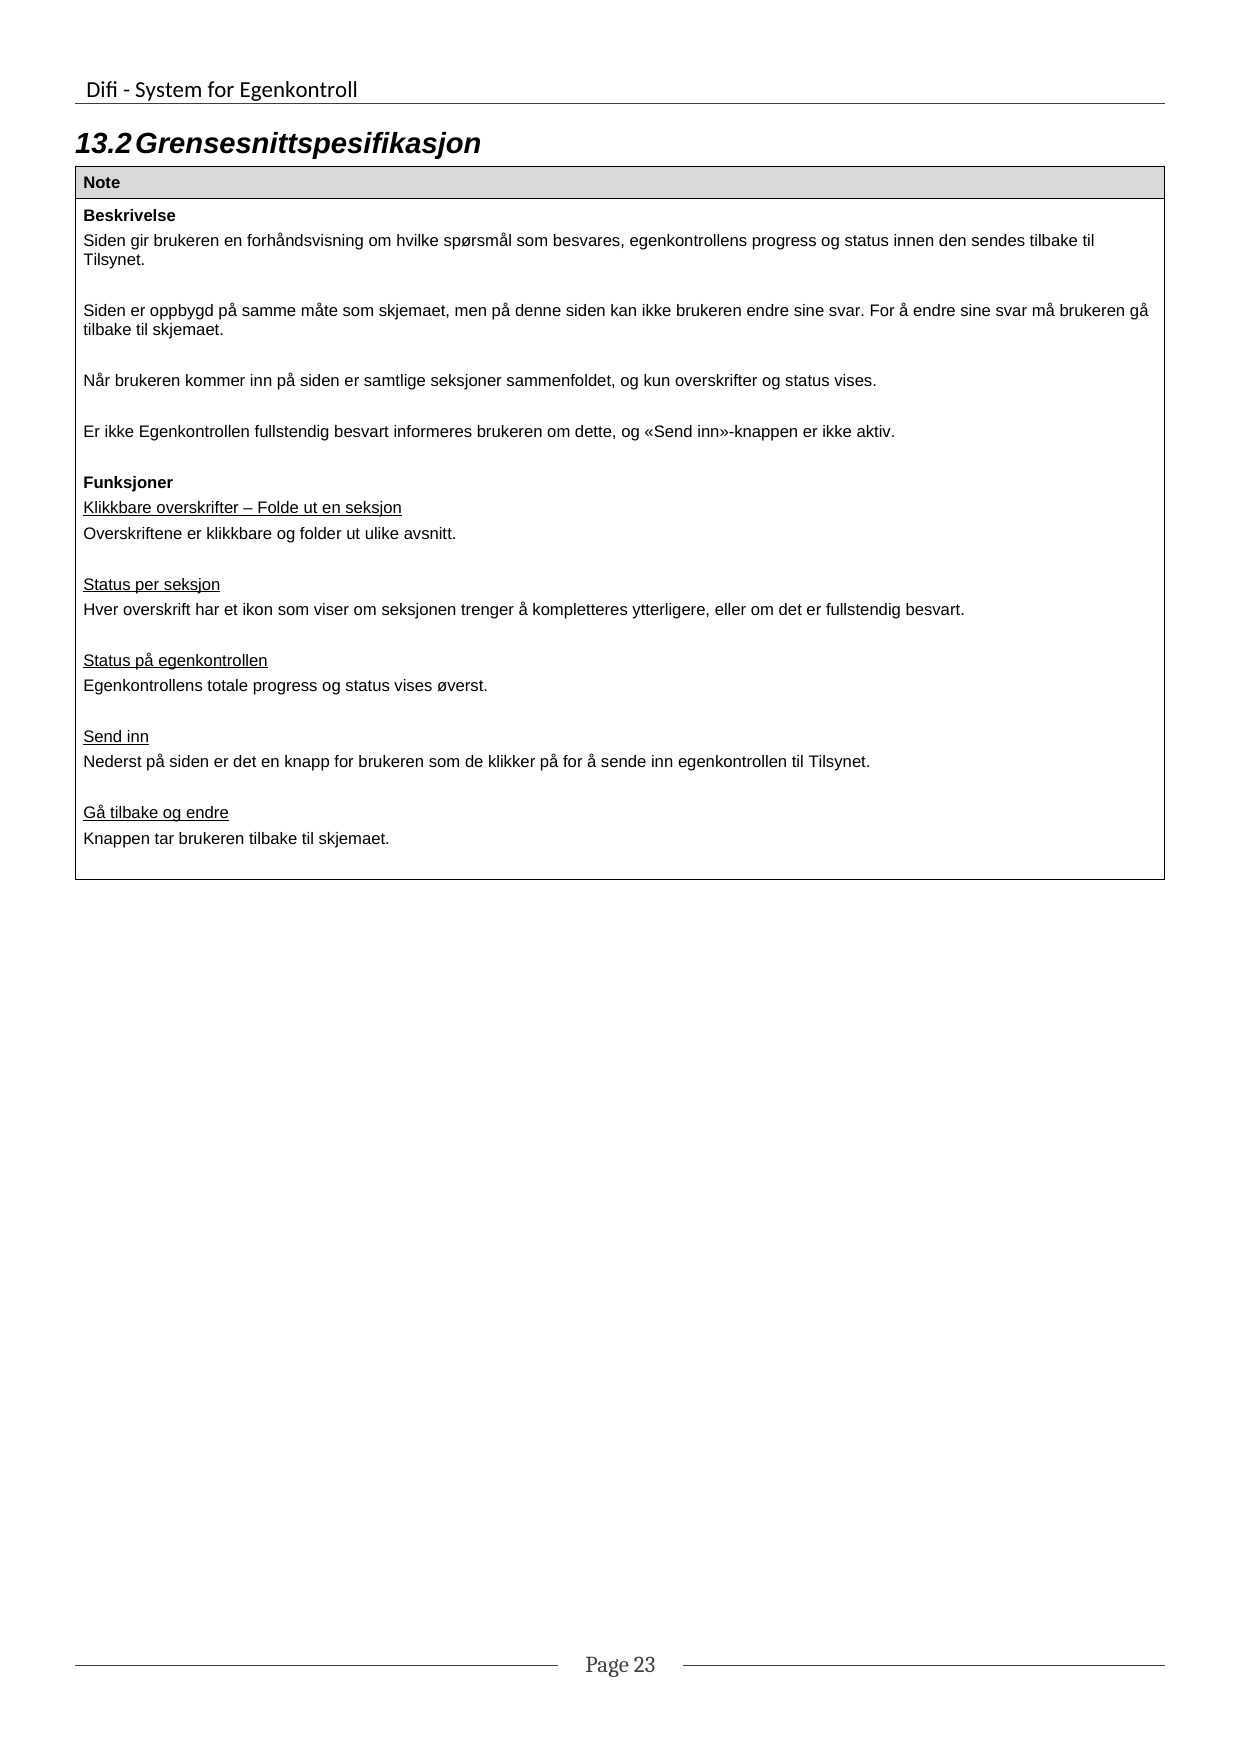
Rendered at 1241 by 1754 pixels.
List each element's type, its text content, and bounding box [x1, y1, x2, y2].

table_cell Beskrivelse Siden gir brukeren en forhåndsvisning om hvilke spørsmål som besvares, egenkontrollens progress og status innen den sendes tilbake til Tilsynet. Siden er oppbygd på samme måte som skjemaet, men på denne siden kan ikke brukeren endre sine svar. For å endre sine svar må brukeren gå tilbake til skjemaet. Når brukeren kommer inn på siden er samtlige seksjoner sammenfoldet, og kun overskrifter og status vises. Er ikke Egenkontrollen fullstendig besvart informeres brukeren om dette, og «Send inn»-knappen er ikke aktiv. Funksjoner Klikkbare overskrifter – Folde ut en seksjon Overskriftene er klikkbare og folder ut ulike avsnitt. Status per seksjon Hver overskrift har et ikon som viser om seksjonen trenger å kompletteres ytterligere, eller om det er fullstendig besvart. Status på egenkontrollen Egenkontrollens totale progress og status vises øverst. Send inn Nederst på siden er det en knapp for brukeren som de klikker på for å sende inn egenkontrollen til Tilsynet. Gå tilbake og endre Knappen tar brukeren tilbake til skjemaet. [76, 199, 1164, 879]
table_header Note [76, 167, 1164, 198]
subtitle Grensesnittspesifikasjon [75, 126, 1165, 159]
